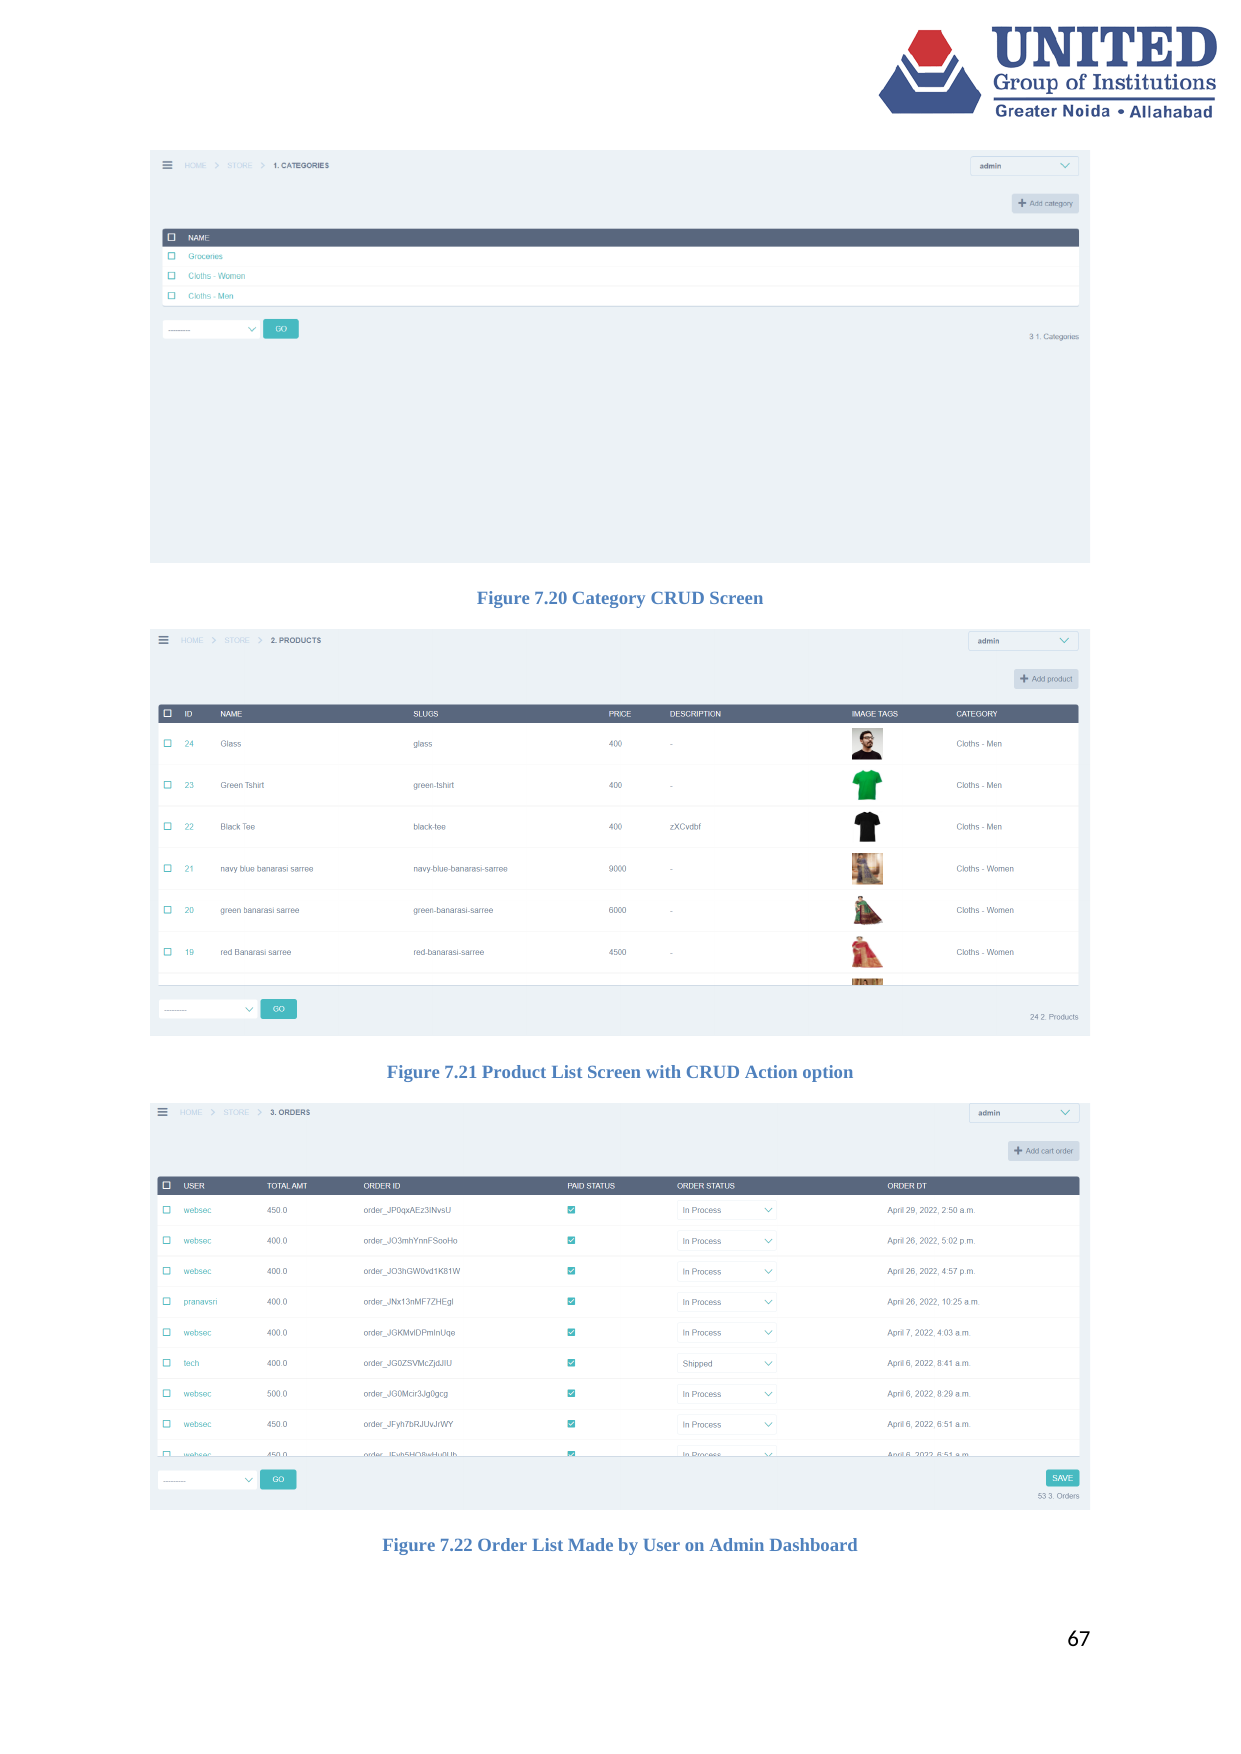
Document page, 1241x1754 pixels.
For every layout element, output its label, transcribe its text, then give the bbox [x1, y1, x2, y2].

text Figure 7.21 Product List Screen with CRUD Action option [150, 1061, 1090, 1082]
picture [150, 1103, 1091, 1510]
text Figure 7.22 Order List Made by User on Admin Dashboard [150, 1534, 1090, 1556]
text Figure 7.20 Category CRUD Screen [150, 587, 1090, 609]
picture [150, 629, 1091, 1036]
picture [873, 20, 1218, 124]
picture [150, 150, 1091, 563]
